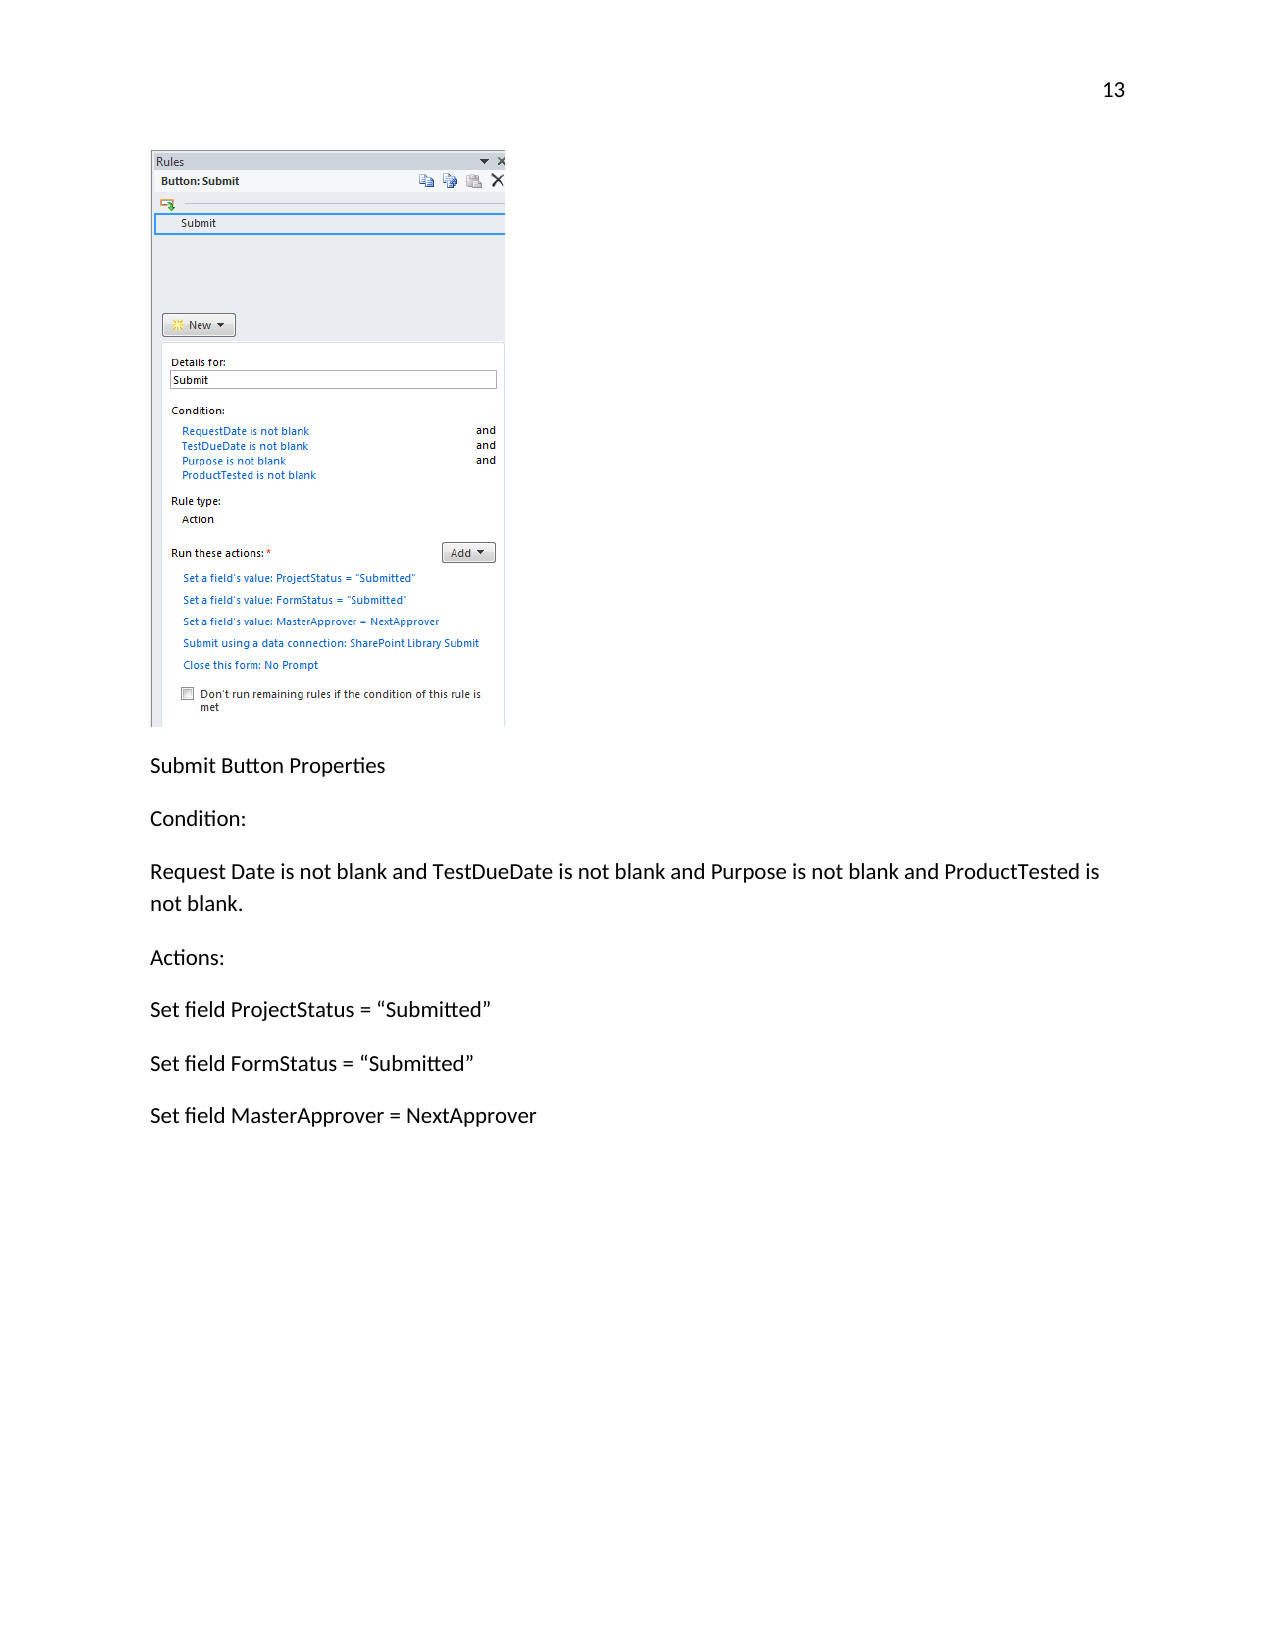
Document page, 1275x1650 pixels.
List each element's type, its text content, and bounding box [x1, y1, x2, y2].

text Set field FormStatus = “Submitted” [150, 1049, 1125, 1077]
picture [150, 150, 506, 727]
text Submit Button Properties [150, 751, 1125, 779]
text Request Date is not blank and TestDueDate is not blank and Purpose is not blank and ProductTested is not blank. [150, 857, 1125, 918]
text Set field ProjectStatus = “Submitted” [150, 996, 1125, 1024]
text Condition: [150, 804, 1125, 832]
text Actions: [150, 943, 1125, 971]
text Set field MasterApprover = NextApprover [150, 1102, 1125, 1130]
